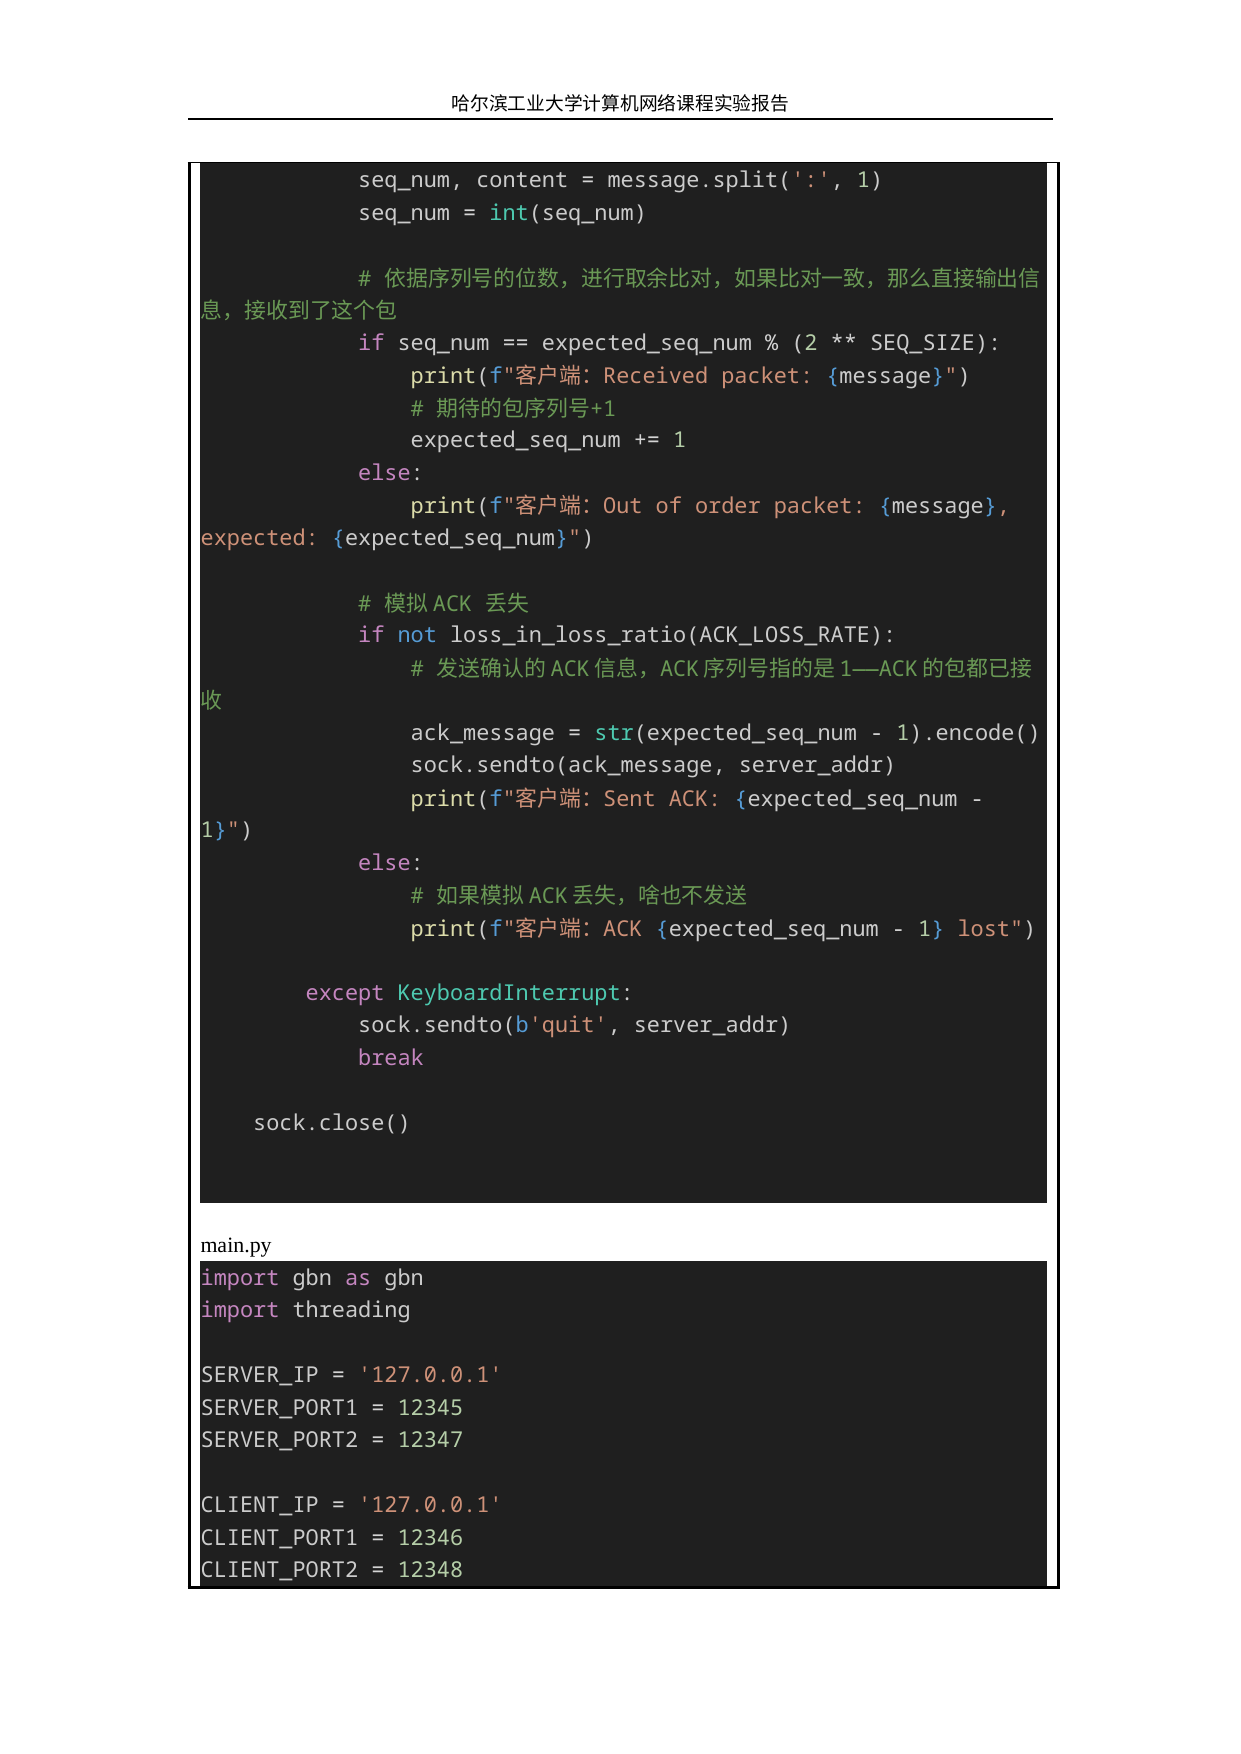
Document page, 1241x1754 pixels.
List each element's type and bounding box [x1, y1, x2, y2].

table_cell [191, 163, 1057, 1586]
